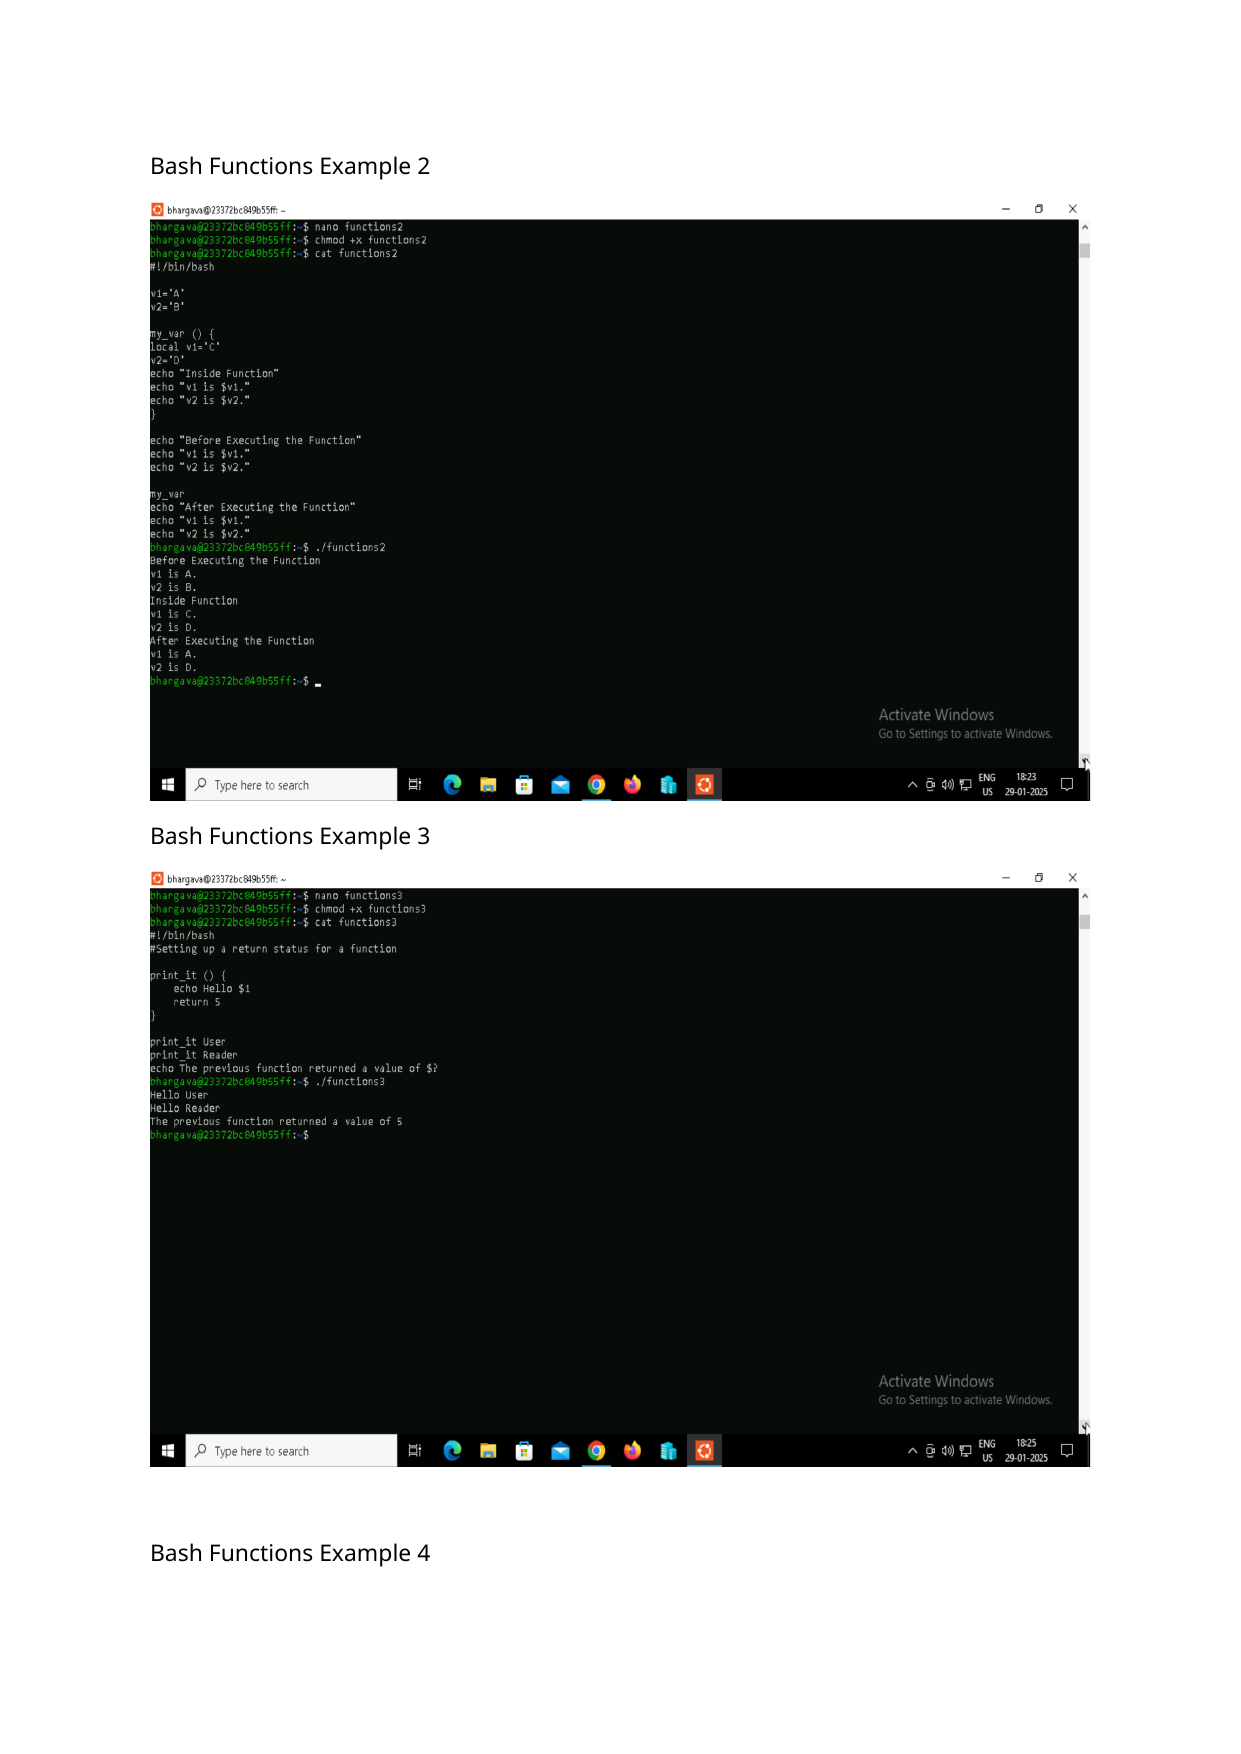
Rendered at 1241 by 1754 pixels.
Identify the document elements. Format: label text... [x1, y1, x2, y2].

picture [150, 870, 1091, 1467]
text Bash Functions Example 2 [150, 150, 1090, 181]
text Bash Functions Example 4 [150, 1536, 1090, 1568]
text Bash Functions Example 3 [150, 819, 1090, 851]
picture [150, 200, 1091, 801]
